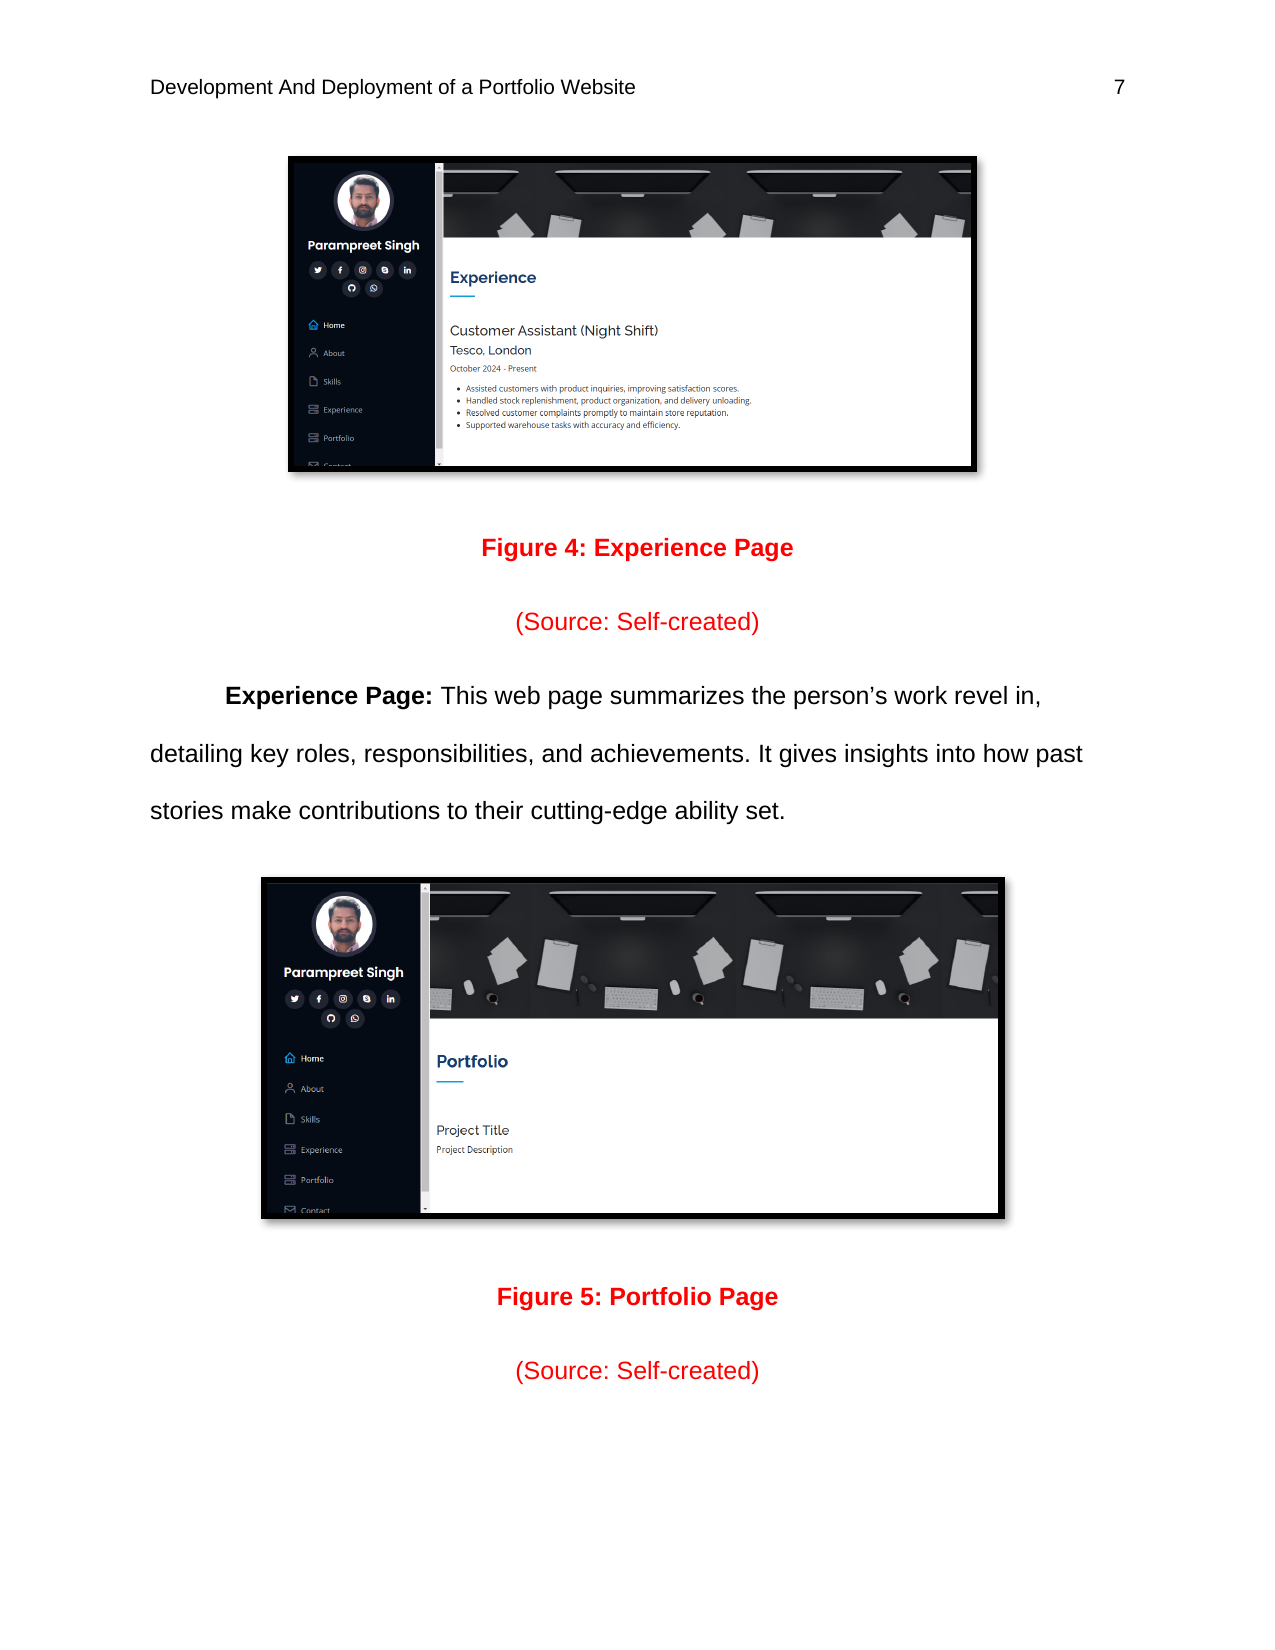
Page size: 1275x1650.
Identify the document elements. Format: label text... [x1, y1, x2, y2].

text Experience Page: This web page summarizes the person’s work revel in, detailing key roles, responsibilities, and achievements. It gives insights into how past stories make contributions to their cutting-edge ability set. [150, 681, 1125, 825]
picture [294, 163, 971, 466]
text Figure 4: Experience Page [150, 533, 1125, 562]
text Figure 5: Portfolio Page [150, 1282, 1125, 1311]
picture [267, 883, 998, 1213]
text (Source: Self-created) [150, 607, 1125, 636]
text (Source: Self-created) [150, 1356, 1125, 1385]
